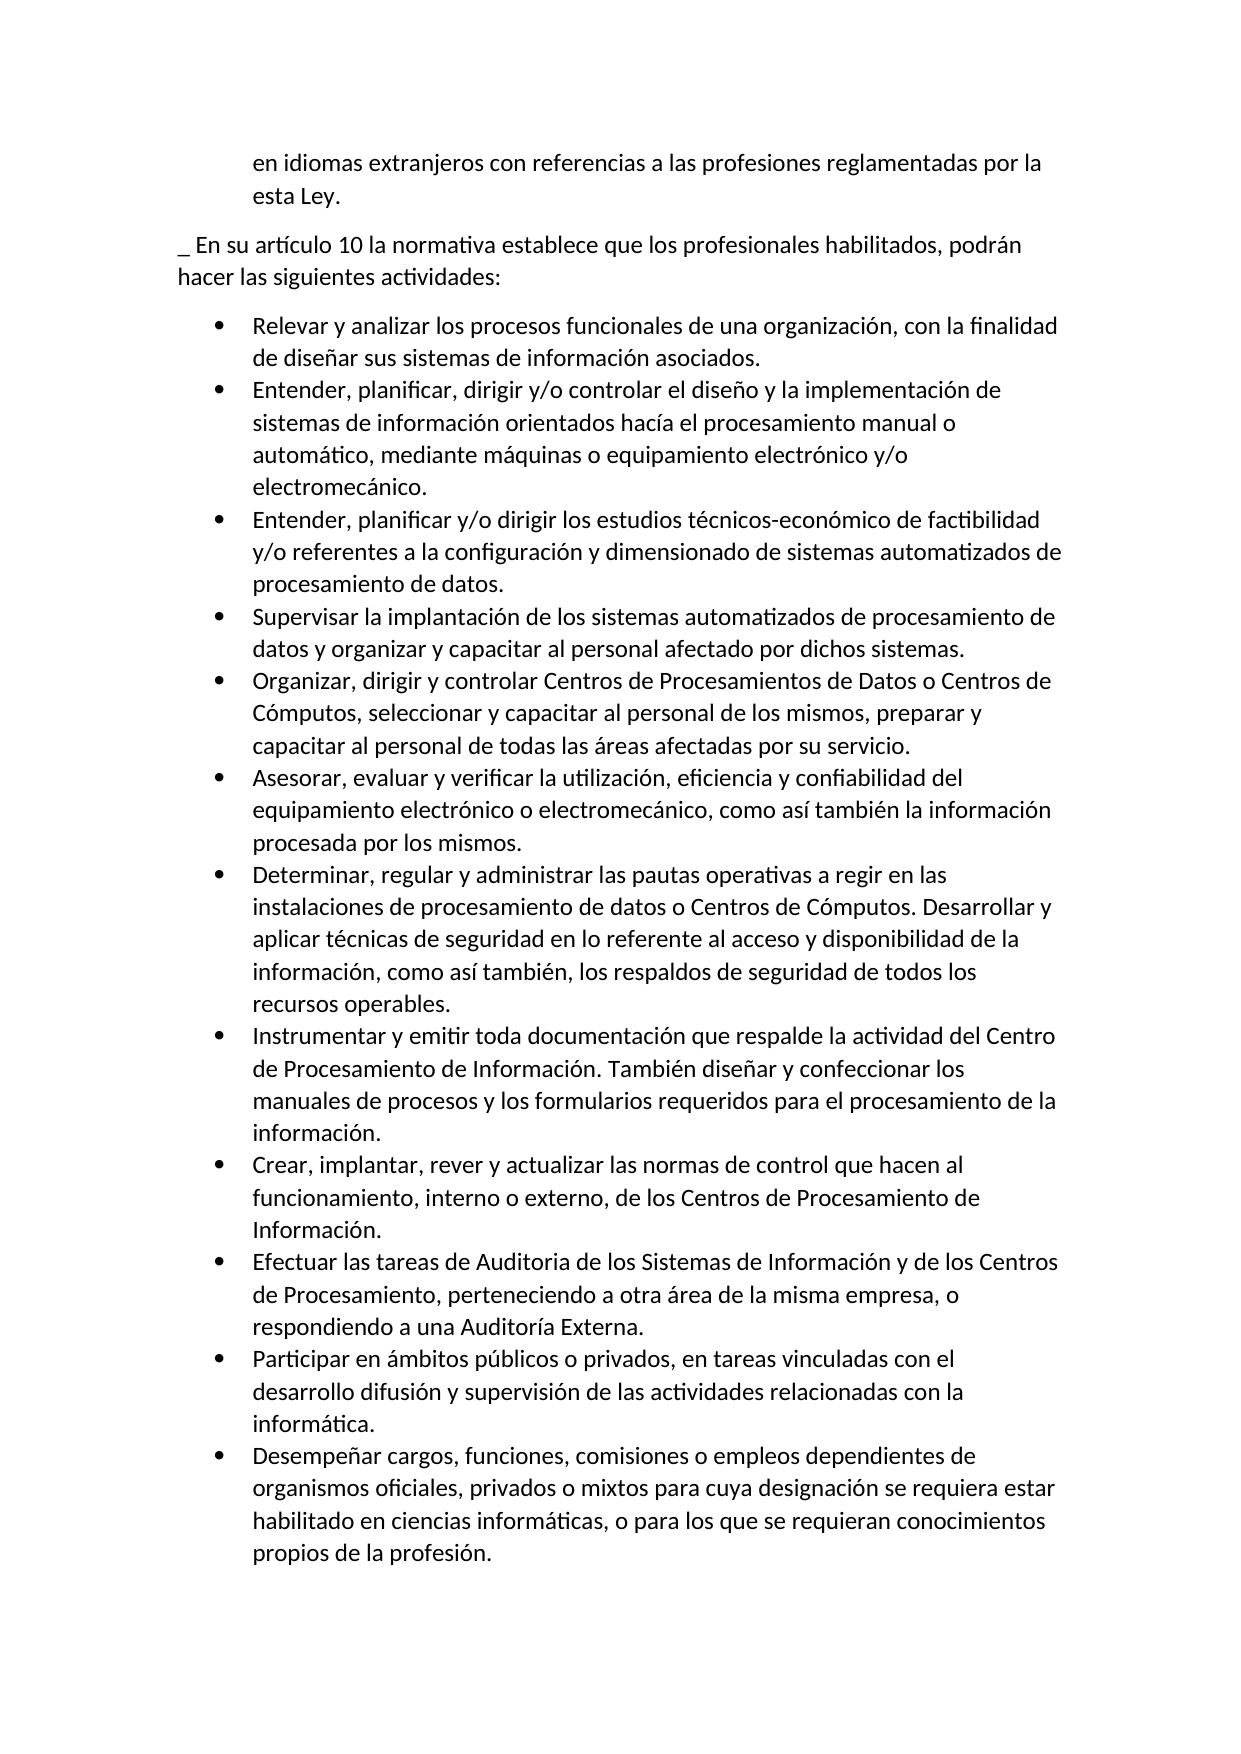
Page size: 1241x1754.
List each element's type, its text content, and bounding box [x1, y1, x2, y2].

list Crear, implantar, rever y actualizar las normas de control que hacen al funcionamiento, interno o externo, de los Centros de Procesamiento de Información. [215, 1150, 1063, 1245]
list Entender, planificar y/o dirigir los estudios técnicos-económico de factibilidad y/o referentes a la configuración y dimensionado de sistemas automatizados de procesamiento de datos. [215, 504, 1063, 599]
list Asesorar, evaluar y verificar la utilización, eficiencia y confiabilidad del equipamiento electrónico o electromecánico, como así también la información procesada por los mismos. [215, 762, 1063, 857]
list Determinar, regular y administrar las pautas operativas a regir en las instalaciones de procesamiento de datos o Centros de Cómputos. Desarrollar y aplicar técnicas de seguridad en lo referente al acceso y disponibilidad de la información, como así también, los respaldos de seguridad de todos los recursos operables. [215, 859, 1063, 1019]
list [215, 148, 1063, 210]
list Participar en ámbitos públicos o privados, en tareas vinculadas con el desarrollo difusión y supervisión de las actividades relacionadas con la informática. [215, 1343, 1063, 1438]
list Efectuar las tareas de Auditoria de los Sistemas de Información y de los Centros de Procesamiento, perteneciendo a otra área de la misma empresa, o respondiendo a una Auditoría Externa. [215, 1247, 1063, 1342]
list Supervisar la implantación de los sistemas automatizados de procesamiento de datos y organizar y capacitar al personal afectado por dichos sistemas. [215, 601, 1063, 663]
list Organizar, dirigir y controlar Centros de Procesamientos de Datos o Centros de Cómputos, seleccionar y capacitar al personal de los mismos, preparar y capacitar al personal de todas las áreas afectadas por su servicio. [215, 665, 1063, 760]
text _ En su artículo 10 la normativa establece que los profesionales habilitados, podrán hacer las siguientes actividades: [177, 229, 1063, 292]
list Desempeñar cargos, funciones, comisiones o empleos dependientes de organismos oficiales, privados o mixtos para cuya designación se requiera estar habilitado en ciencias informáticas, o para los que se requieran conocimientos propios de la profesión. [215, 1440, 1063, 1568]
list Instrumentar y emitir toda documentación que respalde la actividad del Centro de Procesamiento de Información. También diseñar y confeccionar los manuales de procesos y los formularios requeridos para el procesamiento de la información. [215, 1021, 1063, 1148]
list Entender, planificar, dirigir y/o controlar el diseño y la implementación de sistemas de información orientados hacía el procesamiento manual o automático, mediante máquinas o equipamiento electrónico y/o electromecánico. [215, 375, 1063, 502]
list Relevar y analizar los procesos funcionales de una organización, con la finalidad de diseñar sus sistemas de información asociados. [215, 310, 1063, 373]
